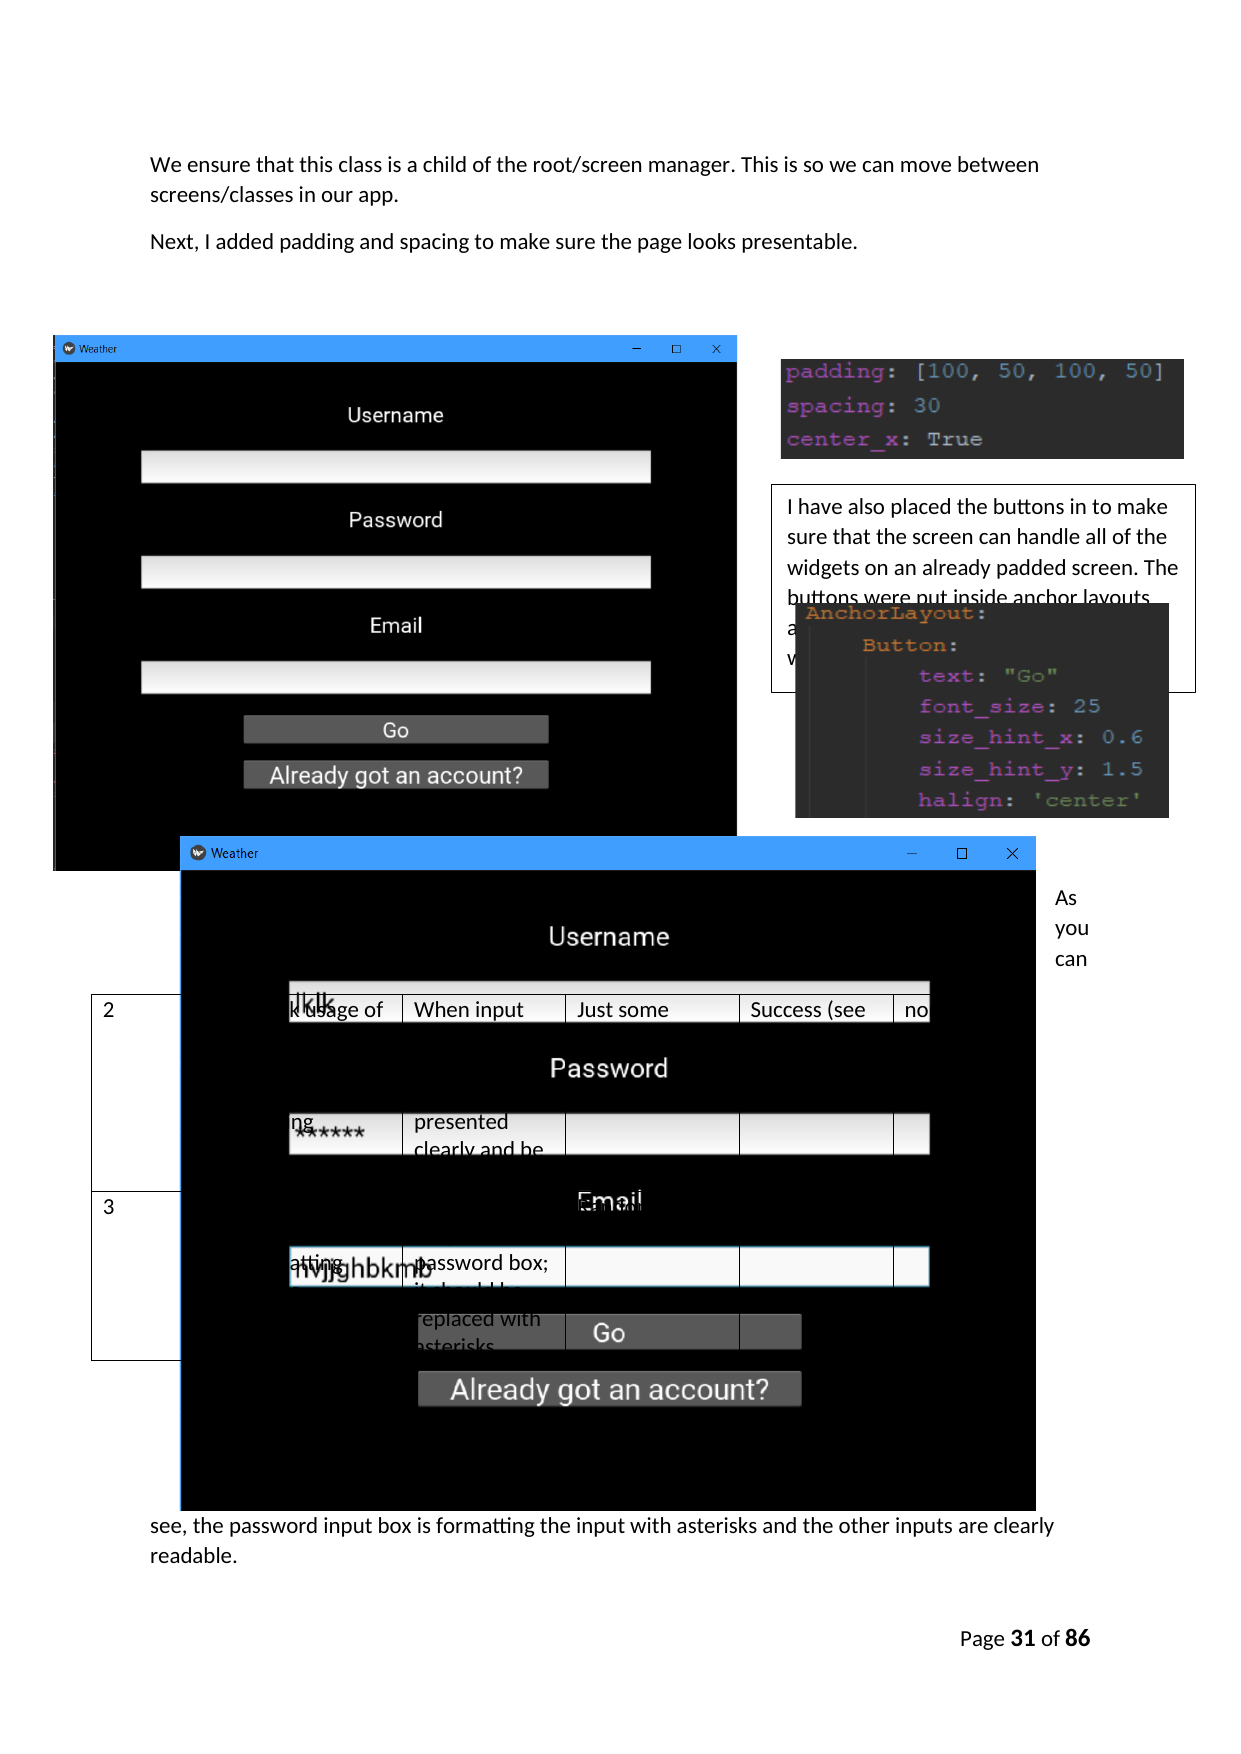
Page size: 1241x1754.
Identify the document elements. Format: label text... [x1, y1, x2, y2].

picture [795, 603, 1169, 818]
table_header 2 [92, 995, 232, 1191]
table_cell Whatever text we put in the password box; it should be replaced with asterisks. [403, 1192, 565, 1360]
table_cell Random string [566, 1192, 739, 1360]
table_cell To see if the password formatting works [233, 1192, 402, 1360]
picture [53, 335, 1036, 1511]
table_cell none [894, 1192, 1030, 1360]
picture [780, 359, 1184, 459]
text Next, I added padding and spacing to make sure the page looks presentable. [150, 227, 1090, 255]
table_cell Success (see screenshot) [740, 1192, 893, 1360]
text We ensure that this class is a child of the root/screen manager. This is so we can move between screens/classes in our app. [150, 150, 1090, 208]
table_header none [894, 995, 1030, 1191]
table_header Success (see screenshot) [740, 995, 893, 1191]
text As you can see, the password input box is formatting the input with asterisks and the other inputs are clearly readable. [150, 883, 1090, 1569]
table_cell 3 [92, 1192, 232, 1360]
table_header When input text into the boxes, it should be presented clearly and be correctly sized. [403, 995, 565, 1191]
table_header Check usage of the text boxes and to make sure nothing is missing [233, 995, 402, 1191]
table_header Just some random strings [566, 995, 739, 1191]
